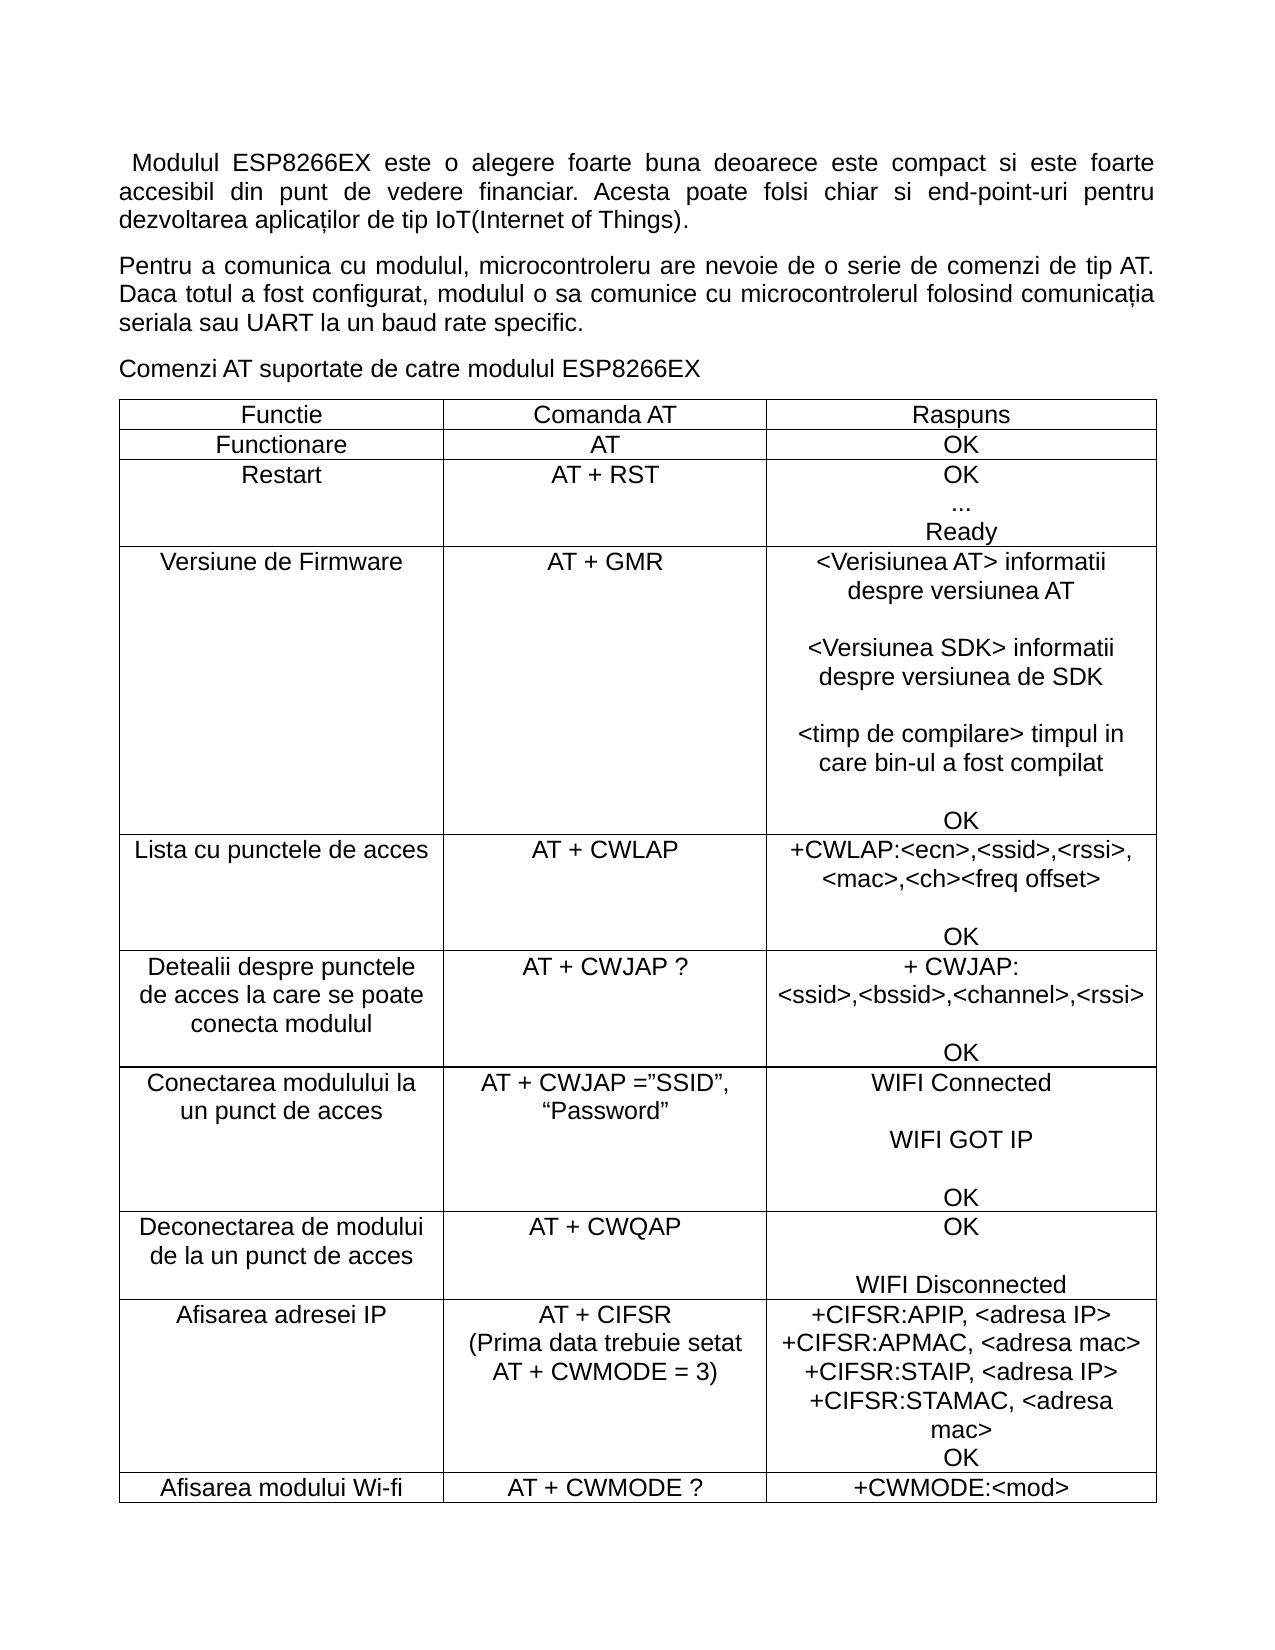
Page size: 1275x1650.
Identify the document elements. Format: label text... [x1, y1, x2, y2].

text Modulul ESP8266EX este o alegere foarte buna deoarece este compact si este foarte accesibil din punt de vedere financiar. Acesta poate folsi chiar si end-point-uri pentru dezvoltarea aplicaților de tip IoT(Internet of Things). [118, 148, 1156, 234]
table_cell OK [767, 430, 1156, 458]
table_cell AT + RST [444, 460, 766, 546]
table_cell Afisarea adresei IP [120, 1300, 443, 1472]
table_cell AT [444, 430, 766, 458]
table_cell +CIFSR:APIP, <adresa IP> +CIFSR:APMAC, <adresa mac> +CIFSR:STAIP, <adresa IP> +CIFSR:STAMAC, <adresa mac> OK [767, 1300, 1156, 1472]
table_cell WIFI Connected WIFI GOT IP OK [767, 1068, 1156, 1211]
table_cell Restart [120, 460, 443, 546]
table_cell OK ... Ready [767, 460, 1156, 546]
table_header Functie [120, 400, 443, 429]
table_cell Functionare [120, 430, 443, 458]
table_cell Afisarea modului Wi-fi [120, 1473, 443, 1502]
table_cell AT + CWMODE ? [444, 1473, 766, 1502]
table_cell + CWJAP: <ssid>,<bssid>,<channel>,<rssi> OK [767, 951, 1156, 1066]
table_cell AT + CWQAP [444, 1212, 766, 1298]
table_cell Detealii despre punctele de acces la care se poate conecta modulul [120, 951, 443, 1066]
table_cell Deconectarea de modului de la un punct de acces [120, 1212, 443, 1298]
table_cell AT + CWJAP =”SSID”, “Password” [444, 1068, 766, 1211]
table_cell +CWMODE:<mod> [767, 1473, 1156, 1502]
text Comenzi AT suportate de catre modulul ESP8266EX [118, 353, 1156, 382]
table_cell Versiune de Firmware [120, 547, 443, 834]
text Pentru a comunica cu modulul, microcontroleru are nevoie de o serie de comenzi de tip AT. Daca totul a fost configurat, modulul o sa comunice cu microcontrolerul folosind comunicația seriala sau UART la un baud rate specific. [118, 251, 1156, 337]
table_cell <Verisiunea AT> informatii despre versiunea AT <Versiunea SDK> informatii despre versiunea de SDK <timp de compilare> timpul in care bin-ul a fost compilat OK [767, 547, 1156, 834]
table_header Comanda AT [444, 400, 766, 429]
table_header Raspuns [767, 400, 1156, 429]
table_cell AT + GMR [444, 547, 766, 834]
table_cell AT + CWJAP ? [444, 951, 766, 1066]
table_cell AT + CWLAP [444, 835, 766, 950]
table_cell +CWLAP:<ecn>,<ssid>,<rssi>, <mac>,<ch><freq offset> OK [767, 835, 1156, 950]
table_cell AT + CIFSR (Prima data trebuie setat AT + CWMODE = 3) [444, 1300, 766, 1472]
table_cell OK WIFI Disconnected [767, 1212, 1156, 1298]
table_cell Lista cu punctele de acces [120, 835, 443, 950]
table_cell Conectarea modulului la un punct de acces [120, 1068, 443, 1211]
